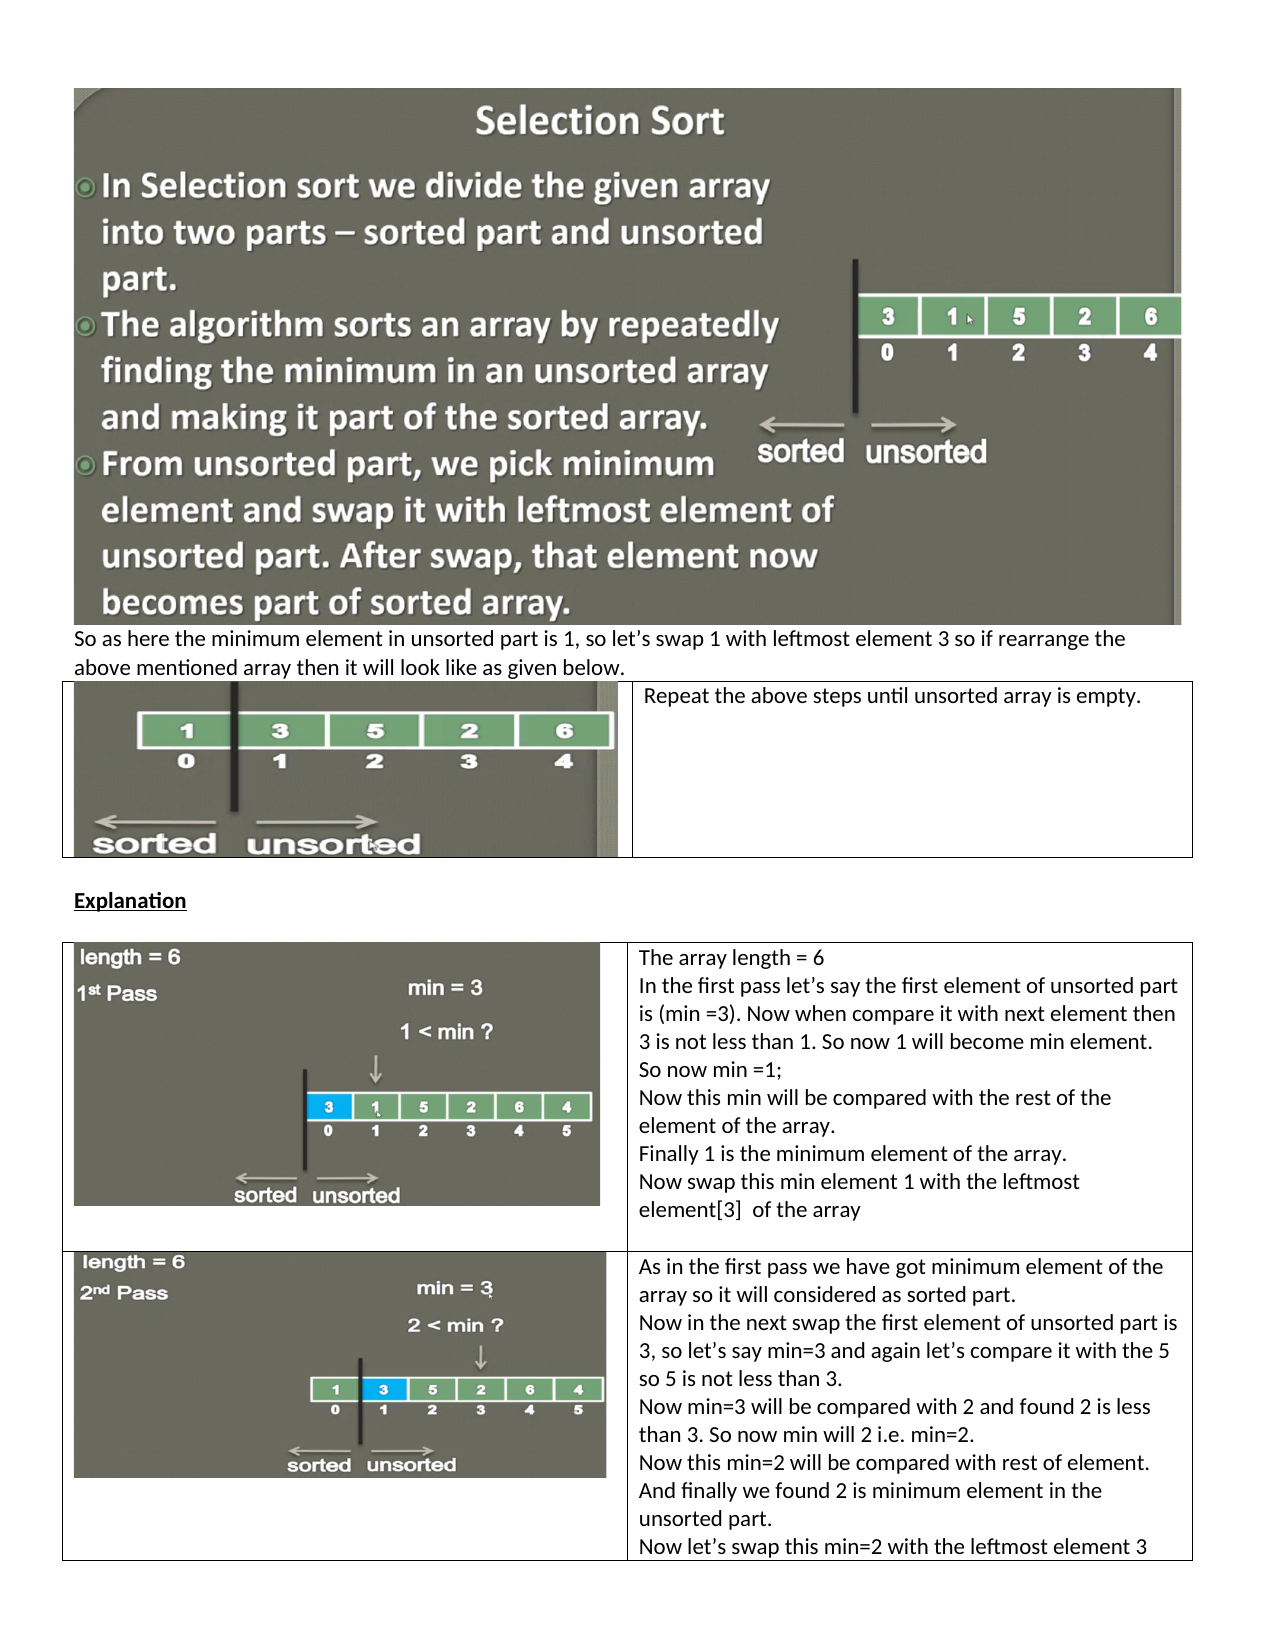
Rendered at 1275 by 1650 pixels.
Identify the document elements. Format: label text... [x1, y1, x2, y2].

table_header [63, 943, 627, 1251]
table_header [618, 682, 632, 857]
table_header The array length = 6 In the first pass let’s say the first element of unsorted part is (min =3). Now when compare it with next element then 3 is not less than 1. So now 1 will become min element. So now min =1; Now this min will be compared with the rest of the element of the array. Finally 1 is the minimum element of the array. Now swap this min element 1 with the leftmost element[3] of the array [628, 943, 1192, 1251]
text Explanation [74, 886, 1181, 914]
picture [73, 88, 1182, 625]
table_header Repeat the above steps until unsorted array is empty. [633, 682, 1192, 857]
text So as here the minimum element in unsorted part is 1, so let’s swap 1 with leftmost element 3 so if rearrange the above mentioned array then it will look like as given below. [74, 625, 1181, 681]
picture [73, 1252, 607, 1478]
picture [73, 942, 601, 1206]
table_cell [63, 1252, 627, 1560]
table_cell As in the first pass we have got minimum element of the array so it will considered as sorted part. Now in the next swap the first element of unsorted part is 3, so let’s say min=3 and again let’s compare it with the 5 so 5 is not less than 3. Now min=3 will be compared with 2 and found 2 is less than 3. So now min will 2 i.e. min=2. Now this min=2 will be compared with rest of element. And finally we found 2 is minimum element in the unsorted part. Now let’s swap this min=2 with the leftmost element 3 [628, 1252, 1192, 1560]
picture [73, 681, 618, 857]
table_header [63, 682, 73, 857]
